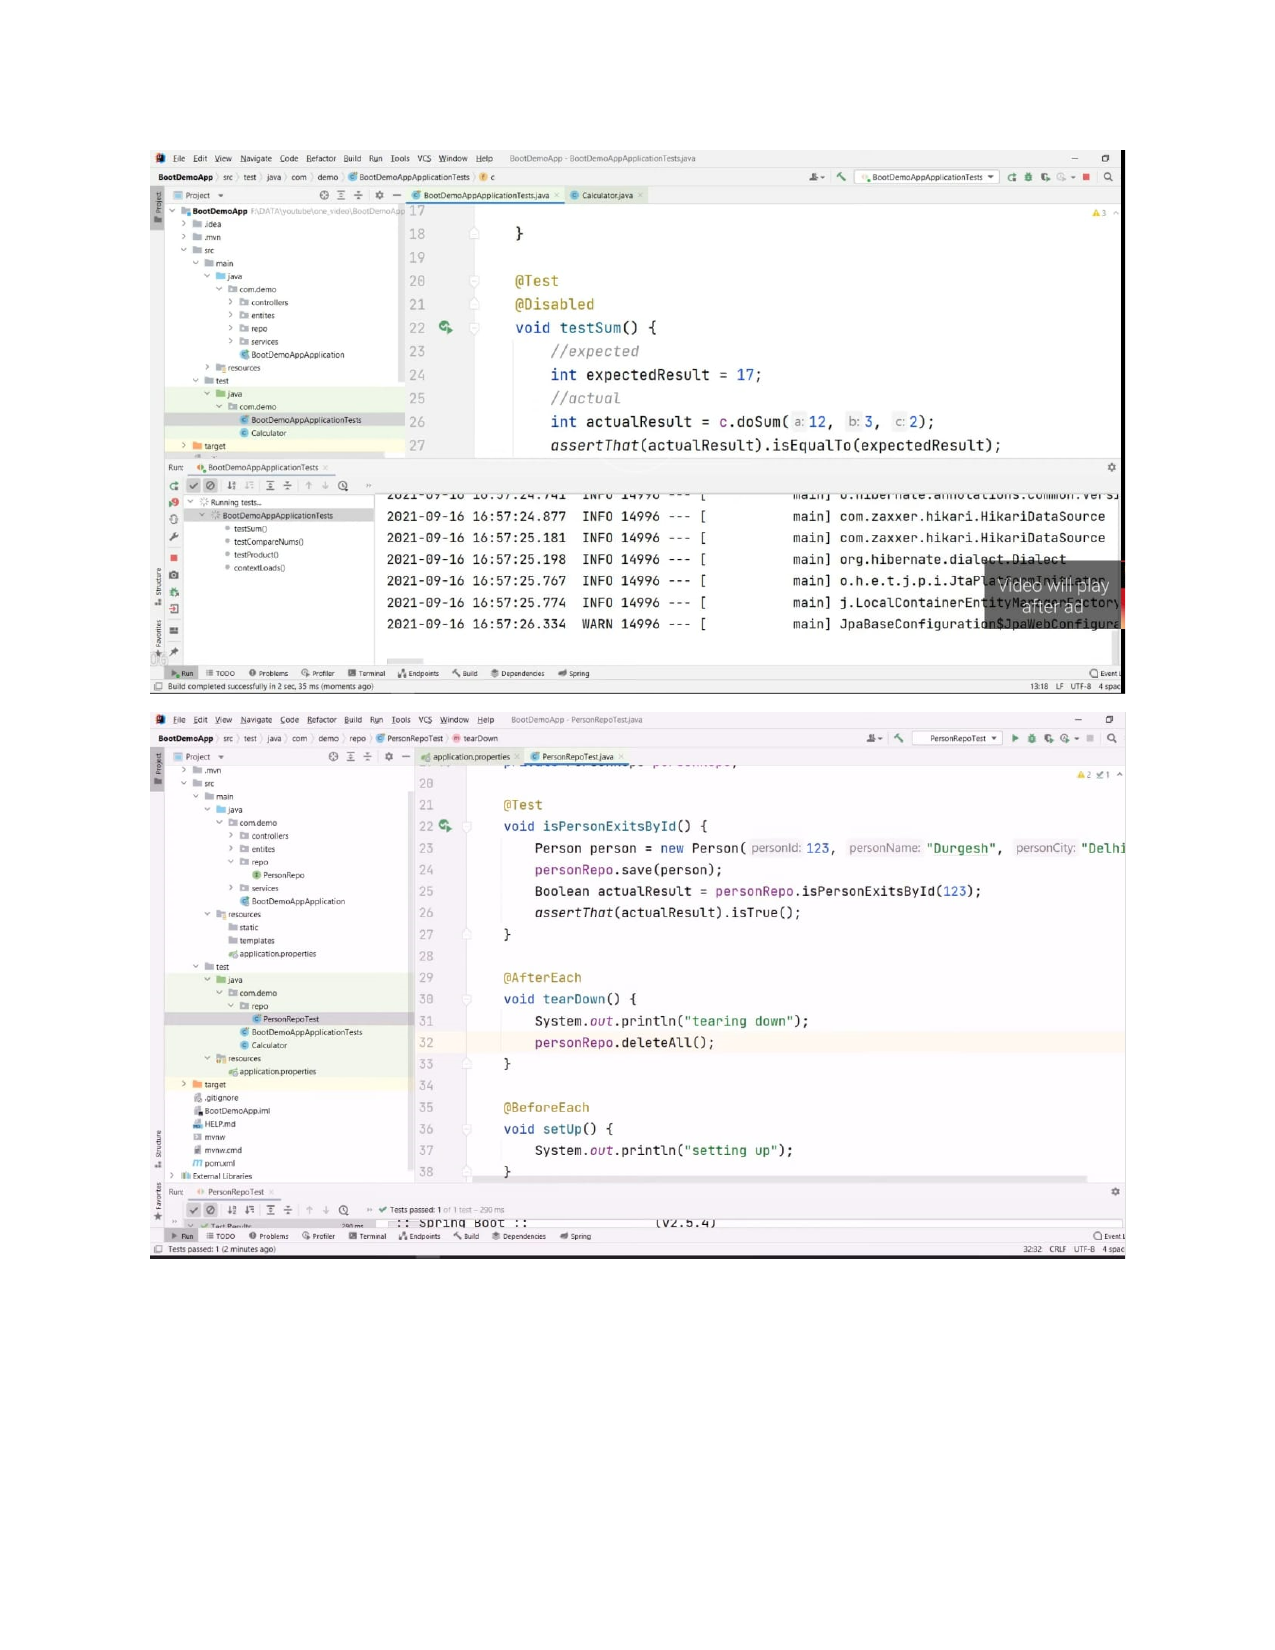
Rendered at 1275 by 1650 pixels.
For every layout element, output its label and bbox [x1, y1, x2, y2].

picture [150, 712, 1125, 1259]
picture [150, 150, 1125, 694]
